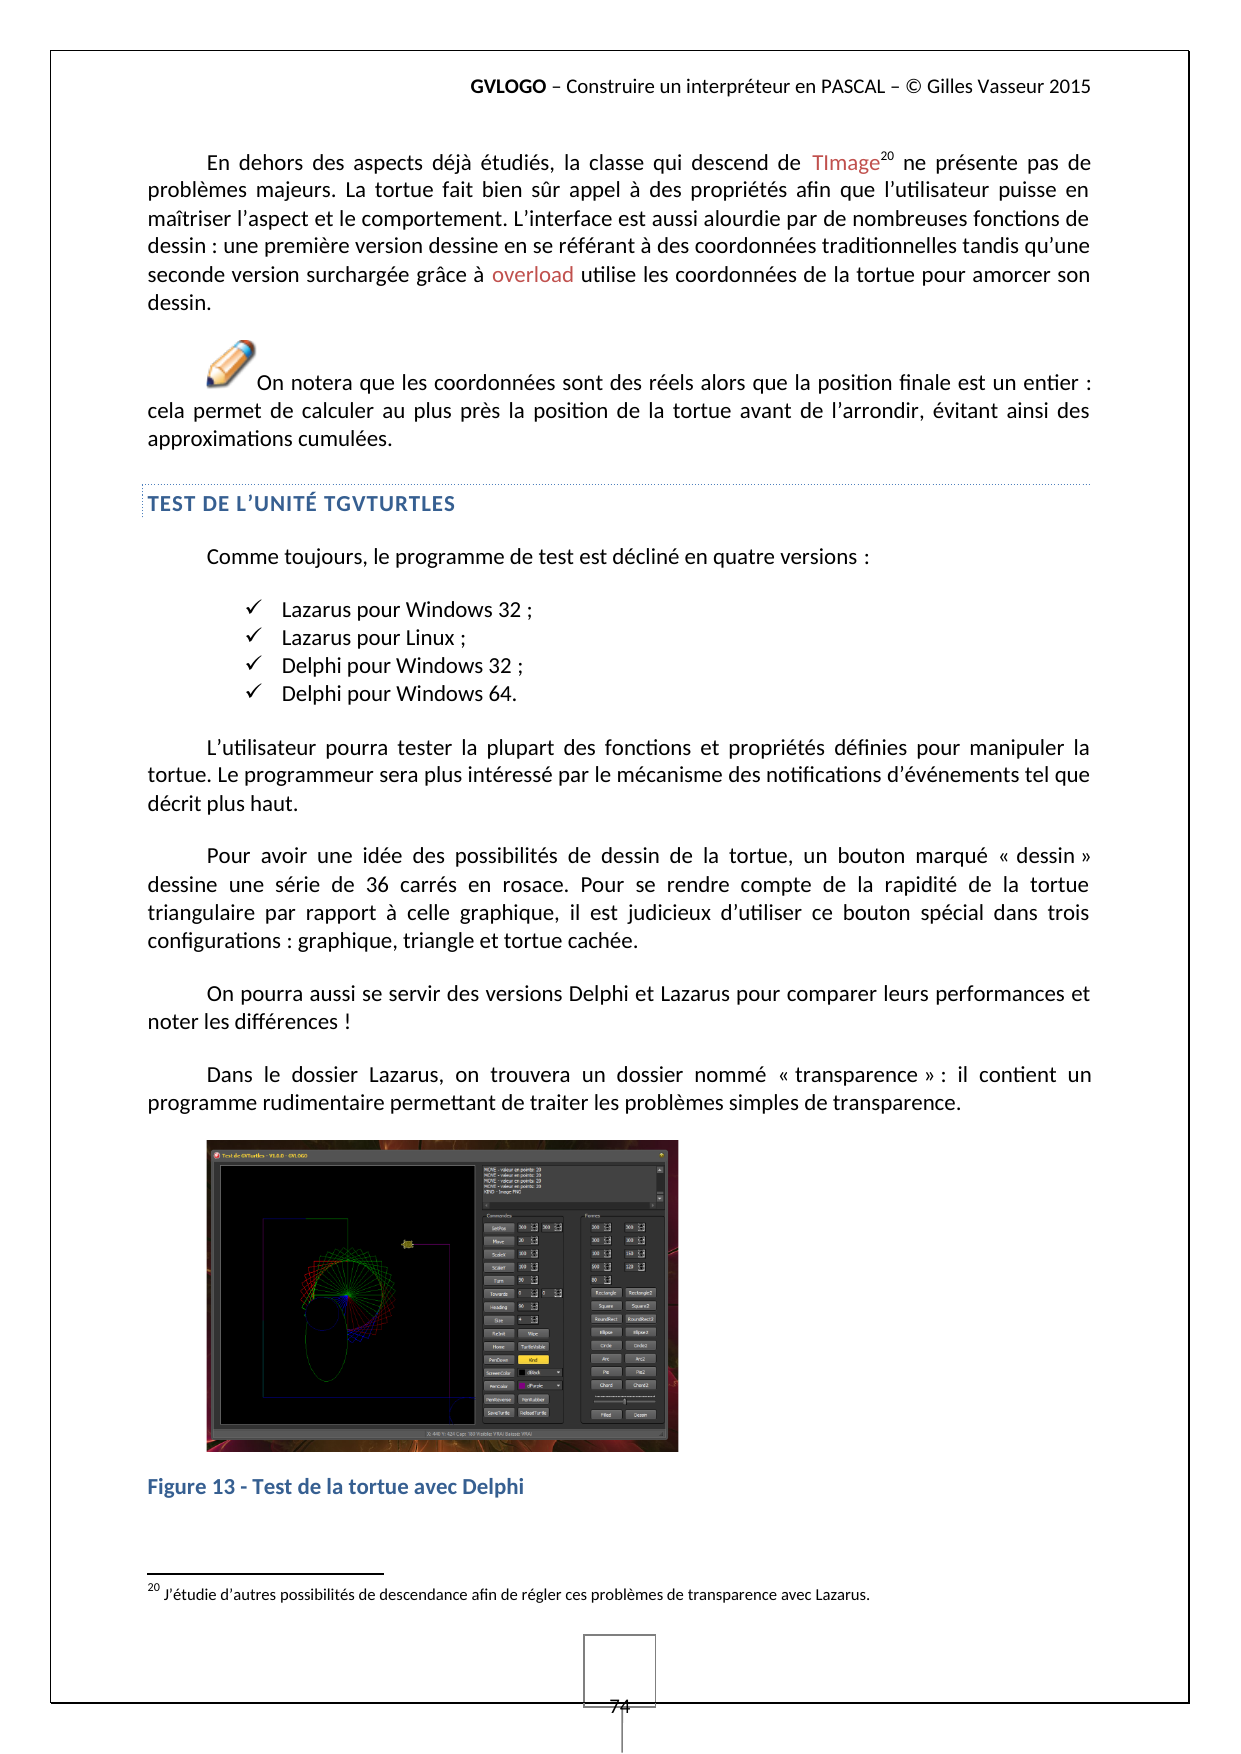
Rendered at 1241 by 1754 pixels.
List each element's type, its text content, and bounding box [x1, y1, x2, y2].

picture [206, 340, 257, 391]
list Lazarus pour Windows 32 ; [244, 596, 1092, 623]
picture [206, 1140, 679, 1452]
list Delphi pour Windows 64. [244, 679, 1092, 708]
subtitle Test de l’unité TGVTurtles [142, 484, 1092, 517]
list Delphi pour Windows 32 ; [244, 652, 1092, 679]
text En dehors des aspects déjà étudiés, la classe qui descend de TImage ne présente pas de problèmes majeurs. La tortue fait bien sûr appel à des propriétés afin que l’utilisateur puisse en maîtriser l’aspect et le comportement. L’interface est aussi alourdie par de nombreuses fonctions de dessin : une première version dessine en se référant à des coordonnées traditionnelles tandis qu’une seconde version surchargée grâce à overload utilise les coordonnées de la tortue pour amorcer son dessin. [147, 148, 1092, 316]
text On notera que les coordonnées sont des réels alors que la position finale est un entier : cela permet de calculer au plus près la position de la tortue avant de l’arrondir, évitant ainsi des approximations cumulées. [147, 341, 1092, 452]
list Lazarus pour Linux ; [244, 623, 1092, 652]
text Dans le dossier Lazarus, on trouvera un dossier nommé « transparence » : il contient un programme rudimentaire permettant de traiter les problèmes simples de transparence. [147, 1060, 1092, 1116]
text Pour avoir une idée des possibilités de dessin de la tortue, un bouton marqué « dessin » dessine une série de 36 carrés en rosace. Pour se rendre compte de la rapidité de la tortue triangulaire par rapport à celle graphique, il est judicieux d’utiliser ce bouton spécial dans trois configurations : graphique, triangle et tortue cachée. [147, 842, 1092, 954]
text L’utilisateur pourra tester la plupart des fonctions et propriétés définies pour manipuler la tortue. Le programmeur sera plus intéressé par le mécanisme des notifications d’événements tel que décrit plus haut. [147, 733, 1092, 817]
text Comme toujours, le programme de test est décliné en quatre versions : [147, 542, 1092, 571]
text On pourra aussi se servir des versions Delphi et Lazarus pour comparer leurs performances et noter les différences ! [147, 979, 1092, 1035]
